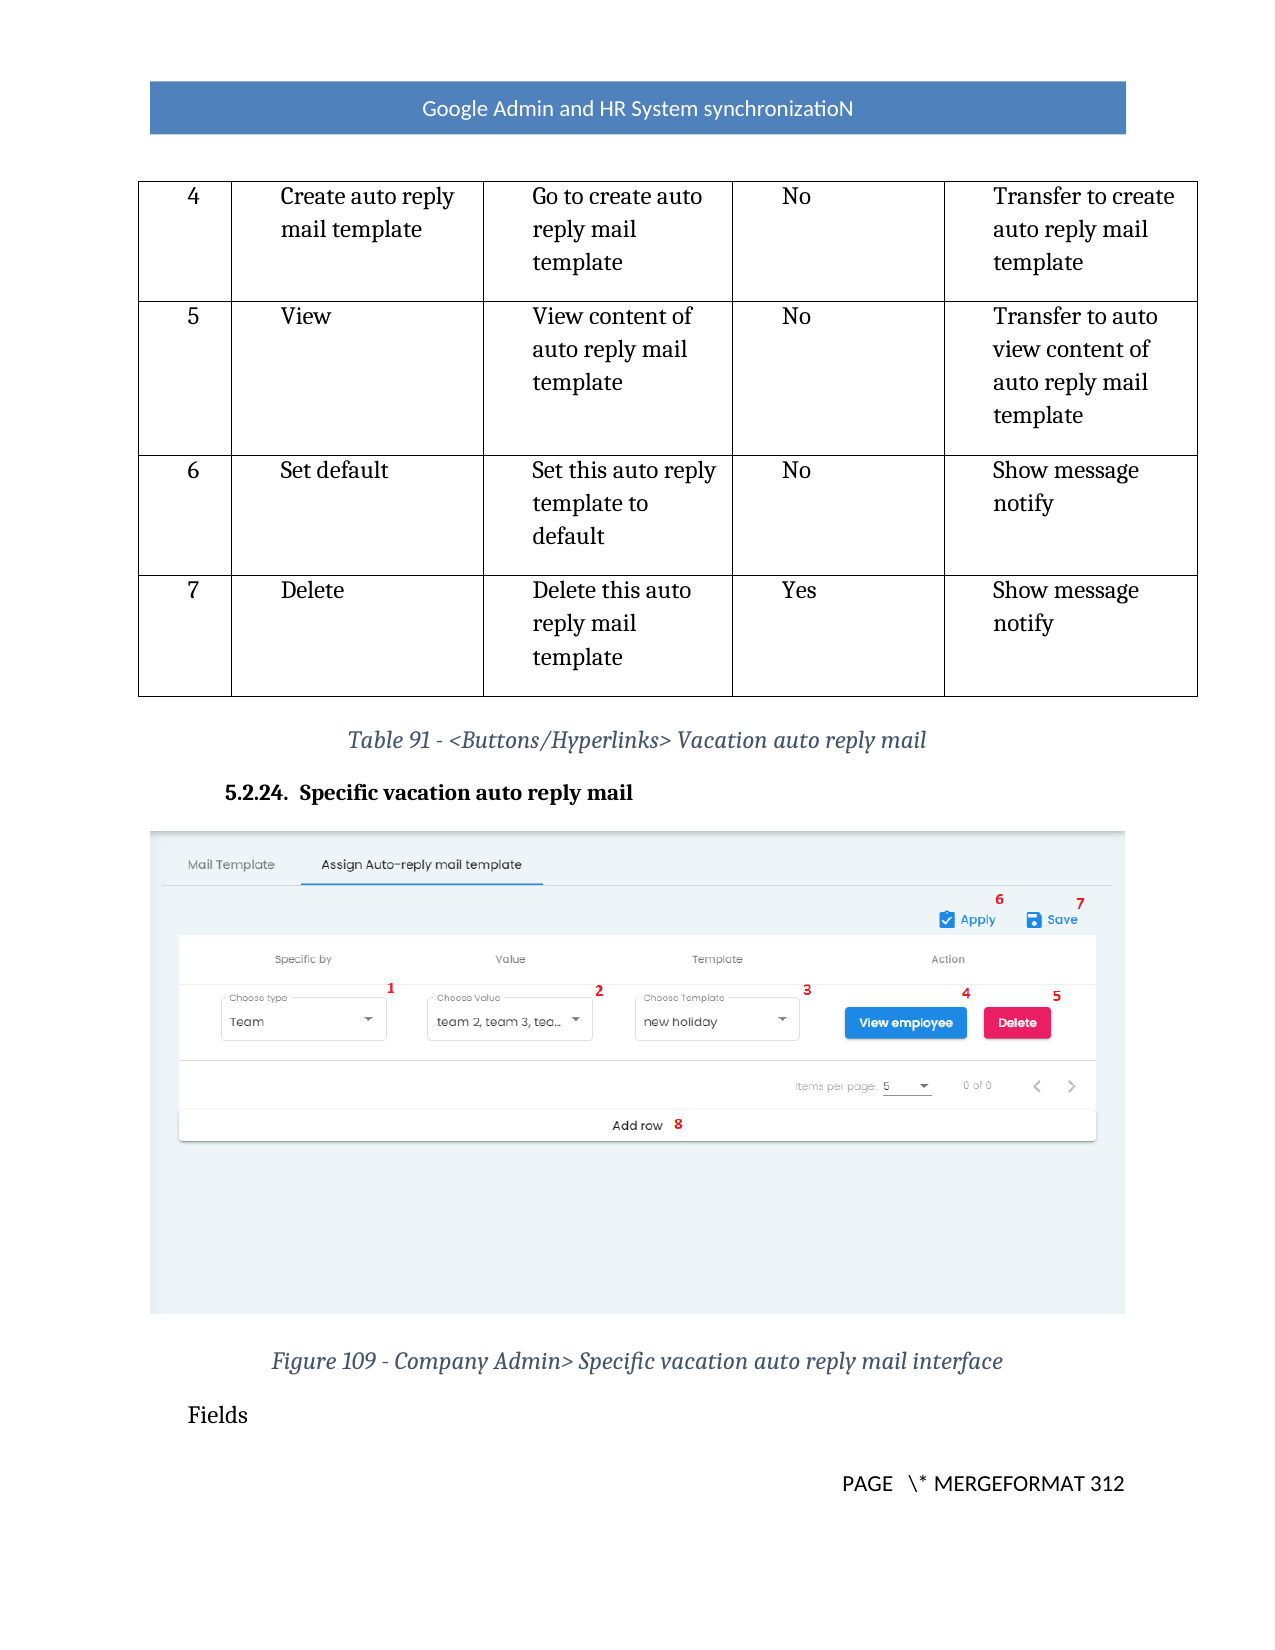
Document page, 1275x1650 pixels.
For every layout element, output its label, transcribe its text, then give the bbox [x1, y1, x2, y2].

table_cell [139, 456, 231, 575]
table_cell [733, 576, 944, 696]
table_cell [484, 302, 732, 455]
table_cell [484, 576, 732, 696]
picture [150, 831, 1125, 1314]
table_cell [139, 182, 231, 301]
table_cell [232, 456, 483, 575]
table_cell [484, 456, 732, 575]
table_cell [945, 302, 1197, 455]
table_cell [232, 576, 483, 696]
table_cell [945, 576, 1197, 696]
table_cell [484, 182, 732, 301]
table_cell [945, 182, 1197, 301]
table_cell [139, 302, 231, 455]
text Fields [187, 1401, 1125, 1429]
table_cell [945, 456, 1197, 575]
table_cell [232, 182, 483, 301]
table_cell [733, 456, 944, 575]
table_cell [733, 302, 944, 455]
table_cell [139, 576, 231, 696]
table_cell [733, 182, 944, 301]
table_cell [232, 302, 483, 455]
subtitle Specific vacation auto reply mail [225, 780, 1125, 806]
